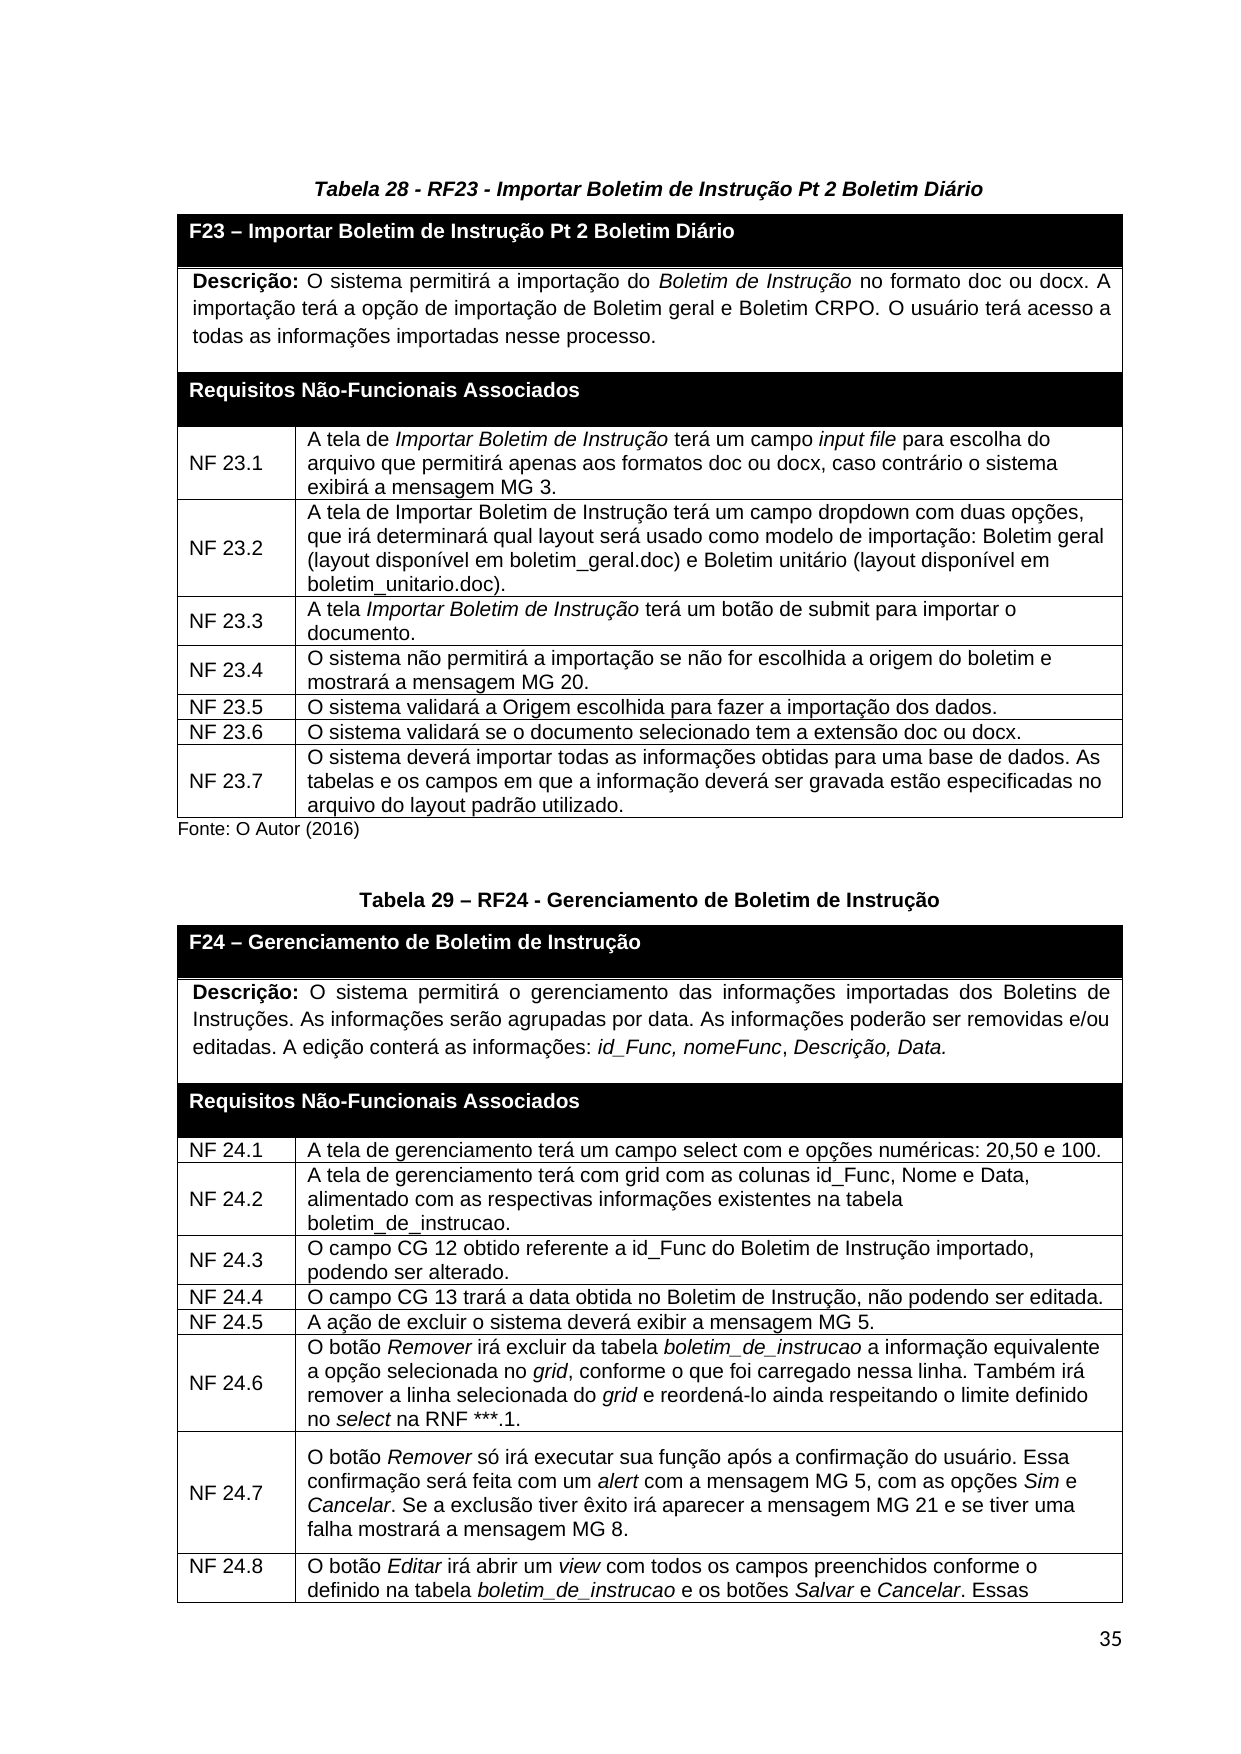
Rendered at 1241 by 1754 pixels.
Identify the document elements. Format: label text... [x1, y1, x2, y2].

table_cell NF 24.7 [178, 1432, 295, 1553]
table_cell NF 23.3 [178, 597, 295, 645]
table_cell O sistema não permitirá a importação se não for escolhida a origem do boletim e mostrará a mensagem MG 20. [296, 646, 1122, 694]
table_cell A tela Importar Boletim de Instrução terá um botão de submit para importar o documento. [296, 597, 1122, 645]
table_cell Requisitos Não-Funcionais Associados [178, 1084, 1122, 1137]
table_cell NF 24.4 [178, 1285, 295, 1309]
text Tabela 29 – RF24 - Gerenciamento de Boletim de Instrução [177, 888, 1122, 912]
table_cell O botão Remover só irá executar sua função após a confirmação do usuário. Essa confirmação será feita com um alert com a mensagem MG 5, com as opções Sim e Cancelar. Se a exclusão tiver êxito irá aparecer a mensagem MG 21 e se tiver uma falha mostrará a mensagem MG 8. [296, 1432, 1122, 1553]
table_cell NF 23.5 [178, 695, 295, 719]
table_cell NF 24.1 [178, 1138, 295, 1162]
table_cell O campo CG 12 obtido referente a id_Func do Boletim de Instrução importado, podendo ser alterado. [296, 1236, 1122, 1284]
table_cell NF 23.6 [178, 720, 295, 744]
table_header F24 – Gerenciamento de Boletim de Instrução [178, 926, 1122, 978]
table_cell O sistema deverá importar todas as informações obtidas para uma base de dados. As tabelas e os campos em que a informação deverá ser gravada estão especificadas no arquivo do layout padrão utilizado. [296, 745, 1122, 817]
table_cell O sistema validará a Origem escolhida para fazer a importação dos dados. [296, 695, 1122, 719]
table_header F23 – Importar Boletim de Instrução Pt 2 Boletim Diário [178, 215, 1122, 267]
table_cell O sistema validará se o documento selecionado tem a extensão doc ou docx. [296, 720, 1122, 744]
table_cell A ação de excluir o sistema deverá exibir a mensagem MG 5. [296, 1310, 1122, 1334]
table_cell NF 24.3 [178, 1236, 295, 1284]
table_cell NF 23.7 [178, 745, 295, 817]
text Tabela 28 - RF23 - Importar Boletim de Instrução Pt 2 Boletim Diário [177, 177, 1122, 201]
table_cell Requisitos Não-Funcionais Associados [178, 373, 1122, 426]
table_cell A tela de Importar Boletim de Instrução terá um campo dropdown com duas opções, que irá determinará qual layout será usado como modelo de importação: Boletim geral (layout disponível em boletim_geral.doc) e Boletim unitário (layout disponível em boletim_unitario.doc). [296, 500, 1122, 596]
table_cell NF 23.1 [178, 427, 295, 499]
table_cell Descrição: O sistema permitirá o gerenciamento das informações importadas dos Boletins de Instruções. As informações serão agrupadas por data. As informações poderão ser removidas e/ou editadas. A edição conterá as informações: id_Func, nomeFunc, Descrição, Data. [178, 980, 1122, 1083]
table_cell A tela de Importar Boletim de Instrução terá um campo input file para escolha do arquivo que permitirá apenas aos formatos doc ou docx, caso contrário o sistema exibirá a mensagem MG 3. [296, 427, 1122, 499]
table_cell Descrição: O sistema permitirá a importação do Boletim de Instrução no formato doc ou docx. A importação terá a opção de importação de Boletim geral e Boletim CRPO. O usuário terá acesso a todas as informações importadas nesse processo. [178, 269, 1122, 372]
table_cell A tela de gerenciamento terá com grid com as colunas id_Func, Nome e Data, alimentado com as respectivas informações existentes na tabela boletim_de_instrucao. [296, 1163, 1122, 1235]
table_cell O botão Remover irá excluir da tabela boletim_de_instrucao a informação equivalente a opção selecionada no grid, conforme o que foi carregado nessa linha. Também irá remover a linha selecionada do grid e reordená-lo ainda respeitando o limite definido no select na RNF ***.1. [296, 1335, 1122, 1431]
table_cell NF 24.6 [178, 1335, 295, 1431]
table_cell NF 24.5 [178, 1310, 295, 1334]
table_cell A tela de gerenciamento terá um campo select com e opções numéricas: 20,50 e 100. [296, 1138, 1122, 1162]
table_cell NF 23.4 [178, 646, 295, 694]
table_cell NF 24.2 [178, 1163, 295, 1235]
table_cell NF 23.2 [178, 500, 295, 596]
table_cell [296, 1554, 1122, 1602]
table_cell NF 24.8 [178, 1554, 295, 1602]
text Fonte: O Autor (2016) [177, 818, 1157, 839]
table_cell O campo CG 13 trará a data obtida no Boletim de Instrução, não podendo ser editada. [296, 1285, 1122, 1309]
